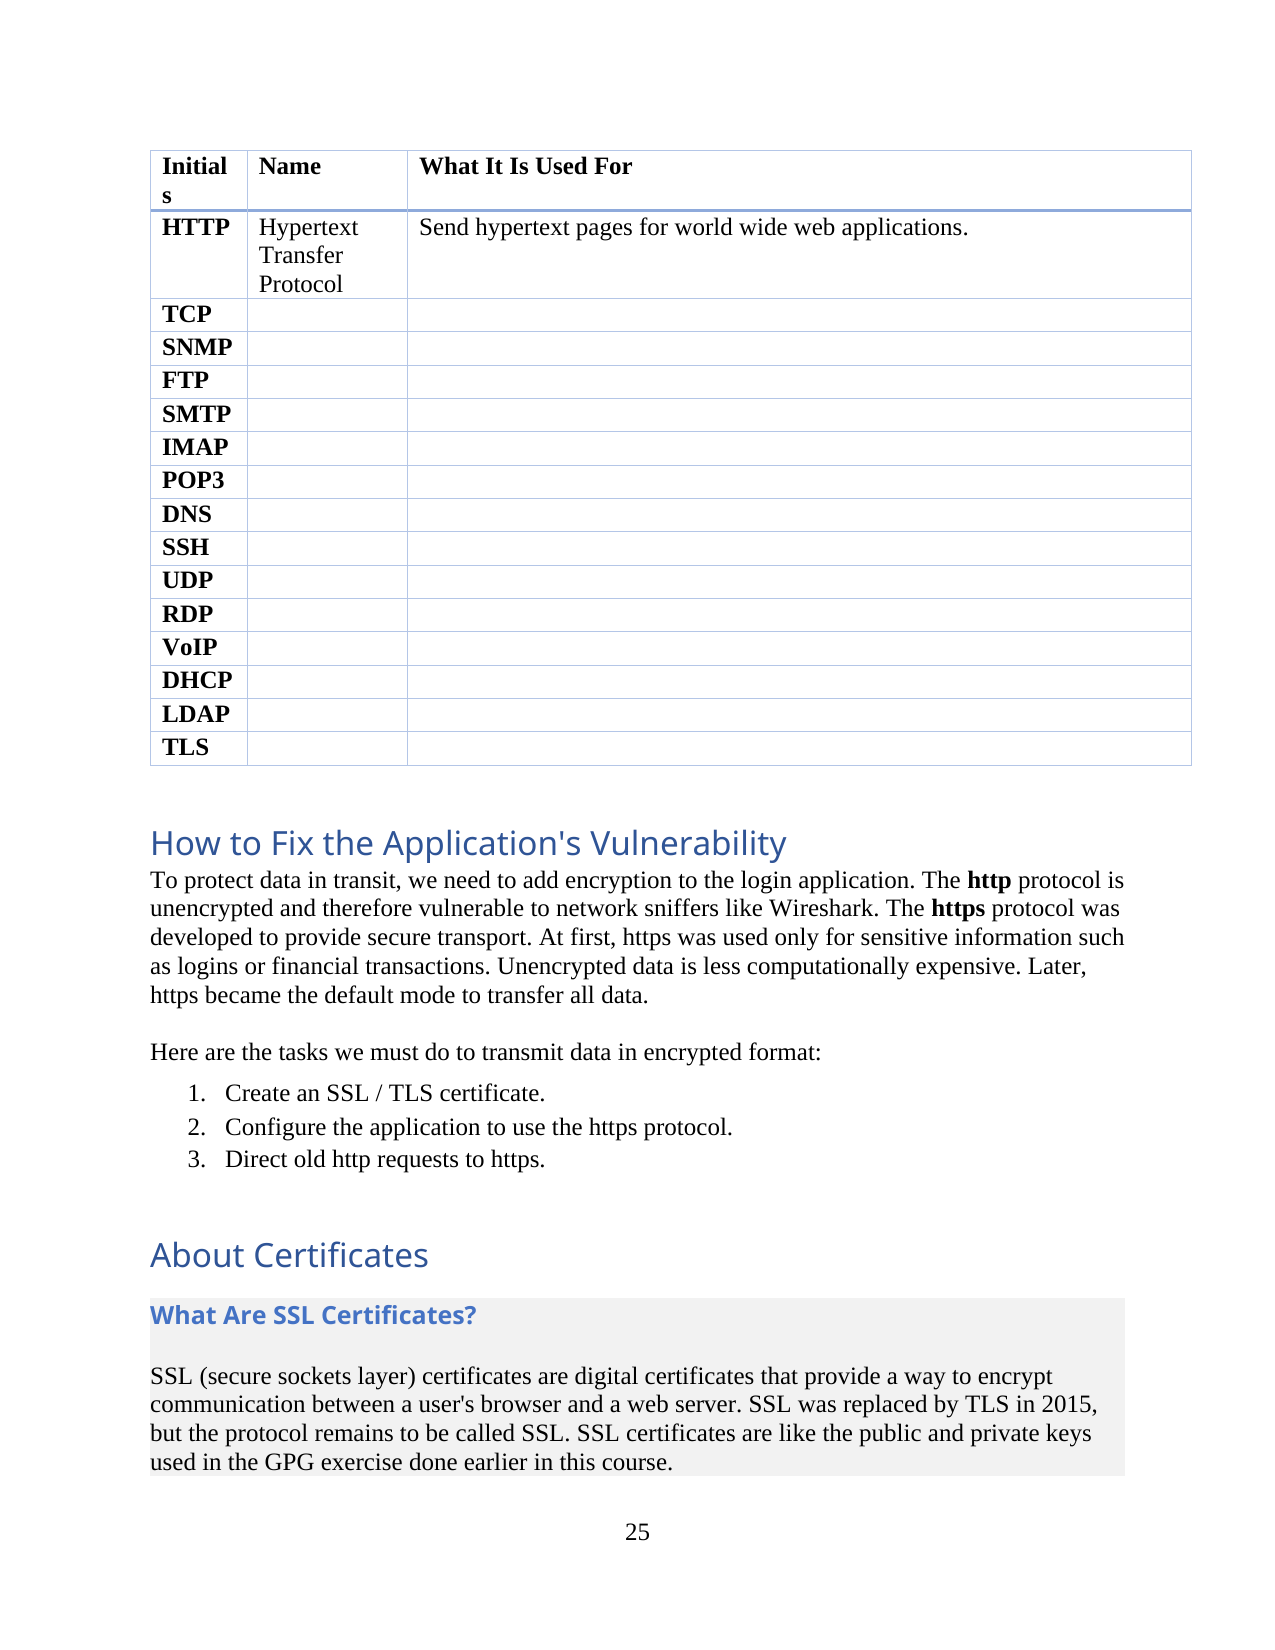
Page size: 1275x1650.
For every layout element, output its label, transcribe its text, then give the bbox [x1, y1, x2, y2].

table_cell [248, 666, 407, 698]
table_cell [408, 732, 1191, 764]
subtitle About Certificates [150, 1231, 1125, 1277]
table_cell [408, 466, 1191, 498]
table_cell [248, 732, 407, 764]
table_cell [248, 299, 407, 331]
table_cell Hypertext Transfer Protocol [248, 212, 407, 298]
text SSL (secure sockets layer) certificates are digital certificates that provide a way to encrypt communication between a user's browser and a web server. SSL was replaced by TLS in 2015, but the protocol remains to be called SSL. SSL certificates are like the public and private keys used in the GPG exercise done earlier in this course. [150, 1361, 1125, 1476]
table_cell HTTP [151, 212, 247, 298]
table_header Name [248, 151, 407, 208]
table_header Initials [151, 151, 247, 208]
table_cell UDP [151, 566, 247, 598]
text To protect data in transit, we need to add encryption to the login application. The http protocol is unencrypted and therefore vulnerable to network sniffers like Wireshark. The https protocol was developed to provide secure transport. At first, https was used only for sensitive information such as logins or financial transactions. Unencrypted data is less computationally expensive. Later, https became the default mode to transfer all data. [150, 865, 1125, 1037]
table_cell [408, 699, 1191, 731]
table_cell [248, 499, 407, 531]
table_cell VoIP [151, 632, 247, 664]
table_cell [248, 532, 407, 564]
table_cell [248, 699, 407, 731]
table_cell SMTP [151, 399, 247, 431]
table_cell [408, 599, 1191, 631]
list Create an SSL / TLS certificate. [187, 1078, 1125, 1107]
table_cell [408, 432, 1191, 464]
table_cell [408, 366, 1191, 398]
table_cell [408, 666, 1191, 698]
table_cell TCP [151, 299, 247, 331]
table_cell Send hypertext pages for world wide web applications. [408, 212, 1191, 298]
table_cell DNS [151, 499, 247, 531]
subtitle How to Fix the Application's Vulnerability [150, 819, 1125, 865]
list Configure the application to use the https protocol. [187, 1112, 1125, 1140]
table_cell SSH [151, 532, 247, 564]
table_cell [408, 332, 1191, 364]
table_cell [248, 432, 407, 464]
table_cell [408, 399, 1191, 431]
table_cell [248, 466, 407, 498]
table_header What It Is Used For [408, 151, 1191, 208]
table_cell [408, 566, 1191, 598]
table_cell IMAP [151, 432, 247, 464]
table_cell [408, 632, 1191, 664]
table_cell [248, 332, 407, 364]
table_cell [408, 299, 1191, 331]
subtitle What Are SSL Certificates? [150, 1298, 1125, 1332]
table_cell POP3 [151, 466, 247, 498]
table_cell [408, 499, 1191, 531]
list Direct old http requests to https. [187, 1144, 1125, 1173]
table_cell [408, 532, 1191, 564]
table_cell [248, 632, 407, 664]
table_cell LDAP [151, 699, 247, 731]
table_cell [248, 599, 407, 631]
table_cell SNMP [151, 332, 247, 364]
text Here are the tasks we must do to transmit data in encrypted format: [150, 1037, 1125, 1066]
table_cell FTP [151, 366, 247, 398]
table_cell [248, 566, 407, 598]
table_cell DHCP [151, 666, 247, 698]
table_cell [248, 366, 407, 398]
table_cell TLS [151, 732, 247, 764]
table_cell [248, 399, 407, 431]
table_cell RDP [151, 599, 247, 631]
